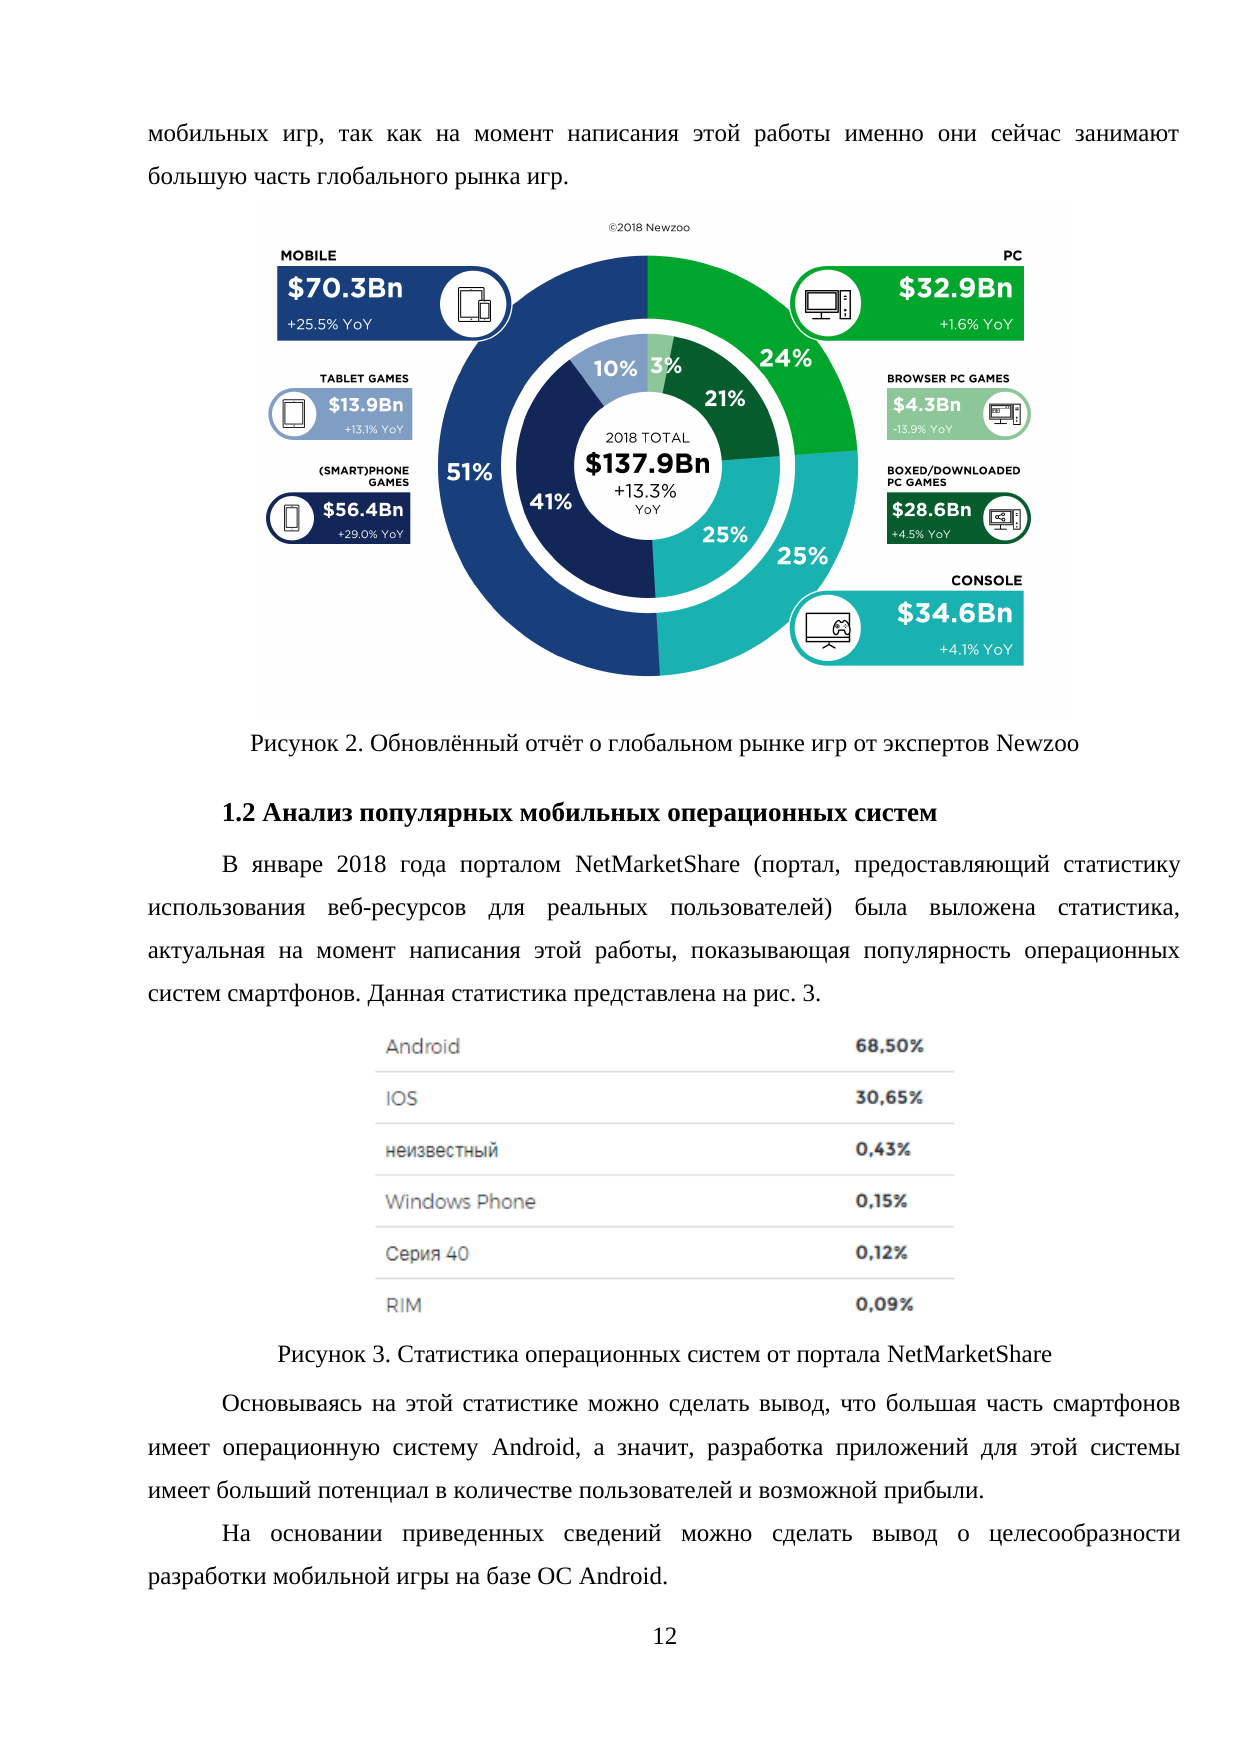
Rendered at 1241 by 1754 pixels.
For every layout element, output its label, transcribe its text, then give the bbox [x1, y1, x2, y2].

text В январе 2018 года порталом NetMarketShare (портал, предоставляющий статистику использования веб-ресурсов для реальных пользователей) была выложена статистика, актуальная на момент написания этой работы, показывающая популярность операционных систем смартфонов. Данная статистика представлена на рис. 3. [148, 849, 1181, 1007]
picture [255, 204, 1074, 714]
picture [374, 1021, 955, 1325]
subtitle 1.2 Анализ популярных мобильных операционных систем [148, 796, 1181, 827]
text На основании приведенных сведений можно сделать вывод о целесообразности разработки мобильной игры на базе ОС Android. [148, 1518, 1181, 1590]
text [148, 118, 1181, 190]
text Рисунок 3. Статистика операционных систем от портала NetMarketShare [148, 1339, 1181, 1368]
text Рисунок 2. Обновлённый отчёт о глобальном рынке игр от экспертов Newzoo [148, 728, 1181, 757]
text Основываясь на этой статистике можно сделать вывод, что большая часть смартфонов имеет операционную систему Android, а значит, разработка приложений для этой системы имеет больший потенциал в количестве пользователей и возможной прибыли. [148, 1388, 1181, 1503]
